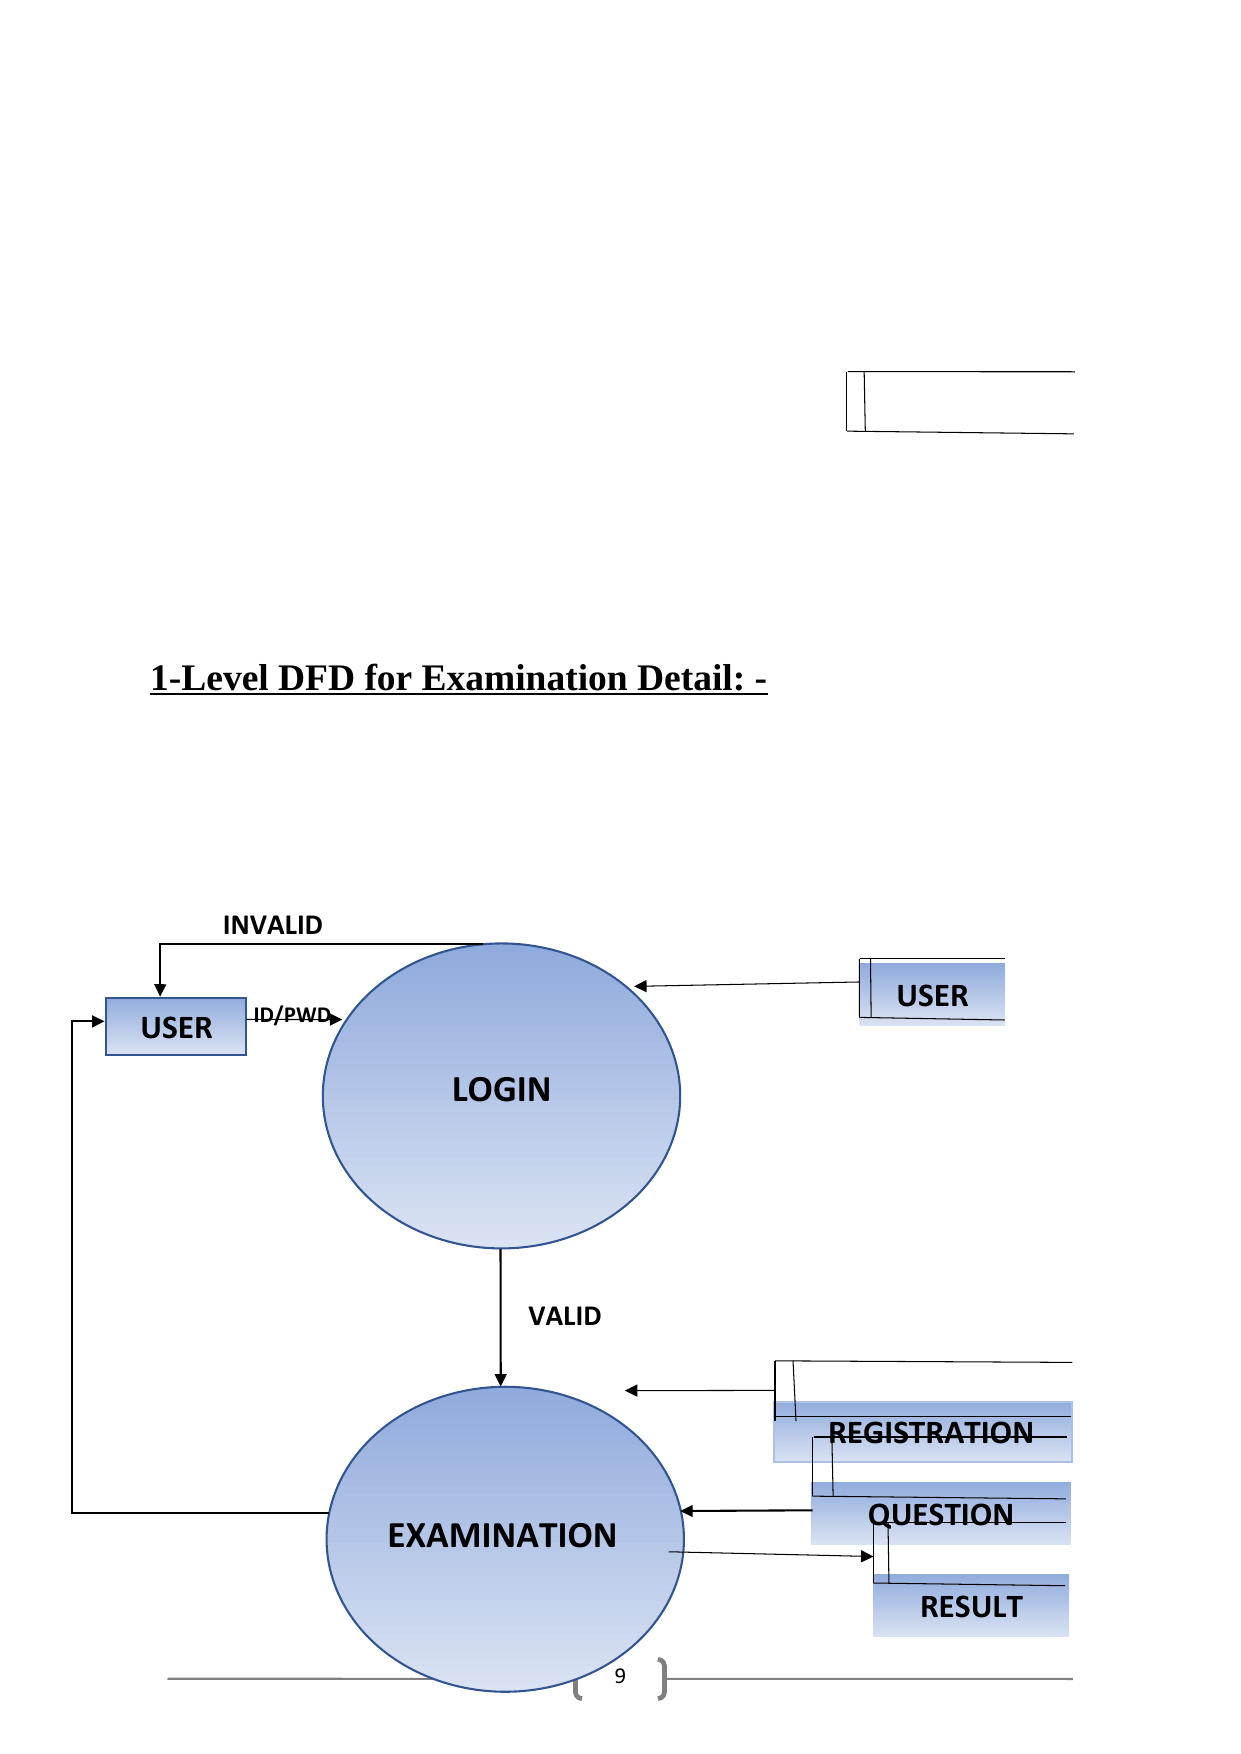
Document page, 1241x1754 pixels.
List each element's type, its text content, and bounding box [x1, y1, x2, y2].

text 1-Level DFD for Examination Detail: - [150, 656, 1090, 699]
